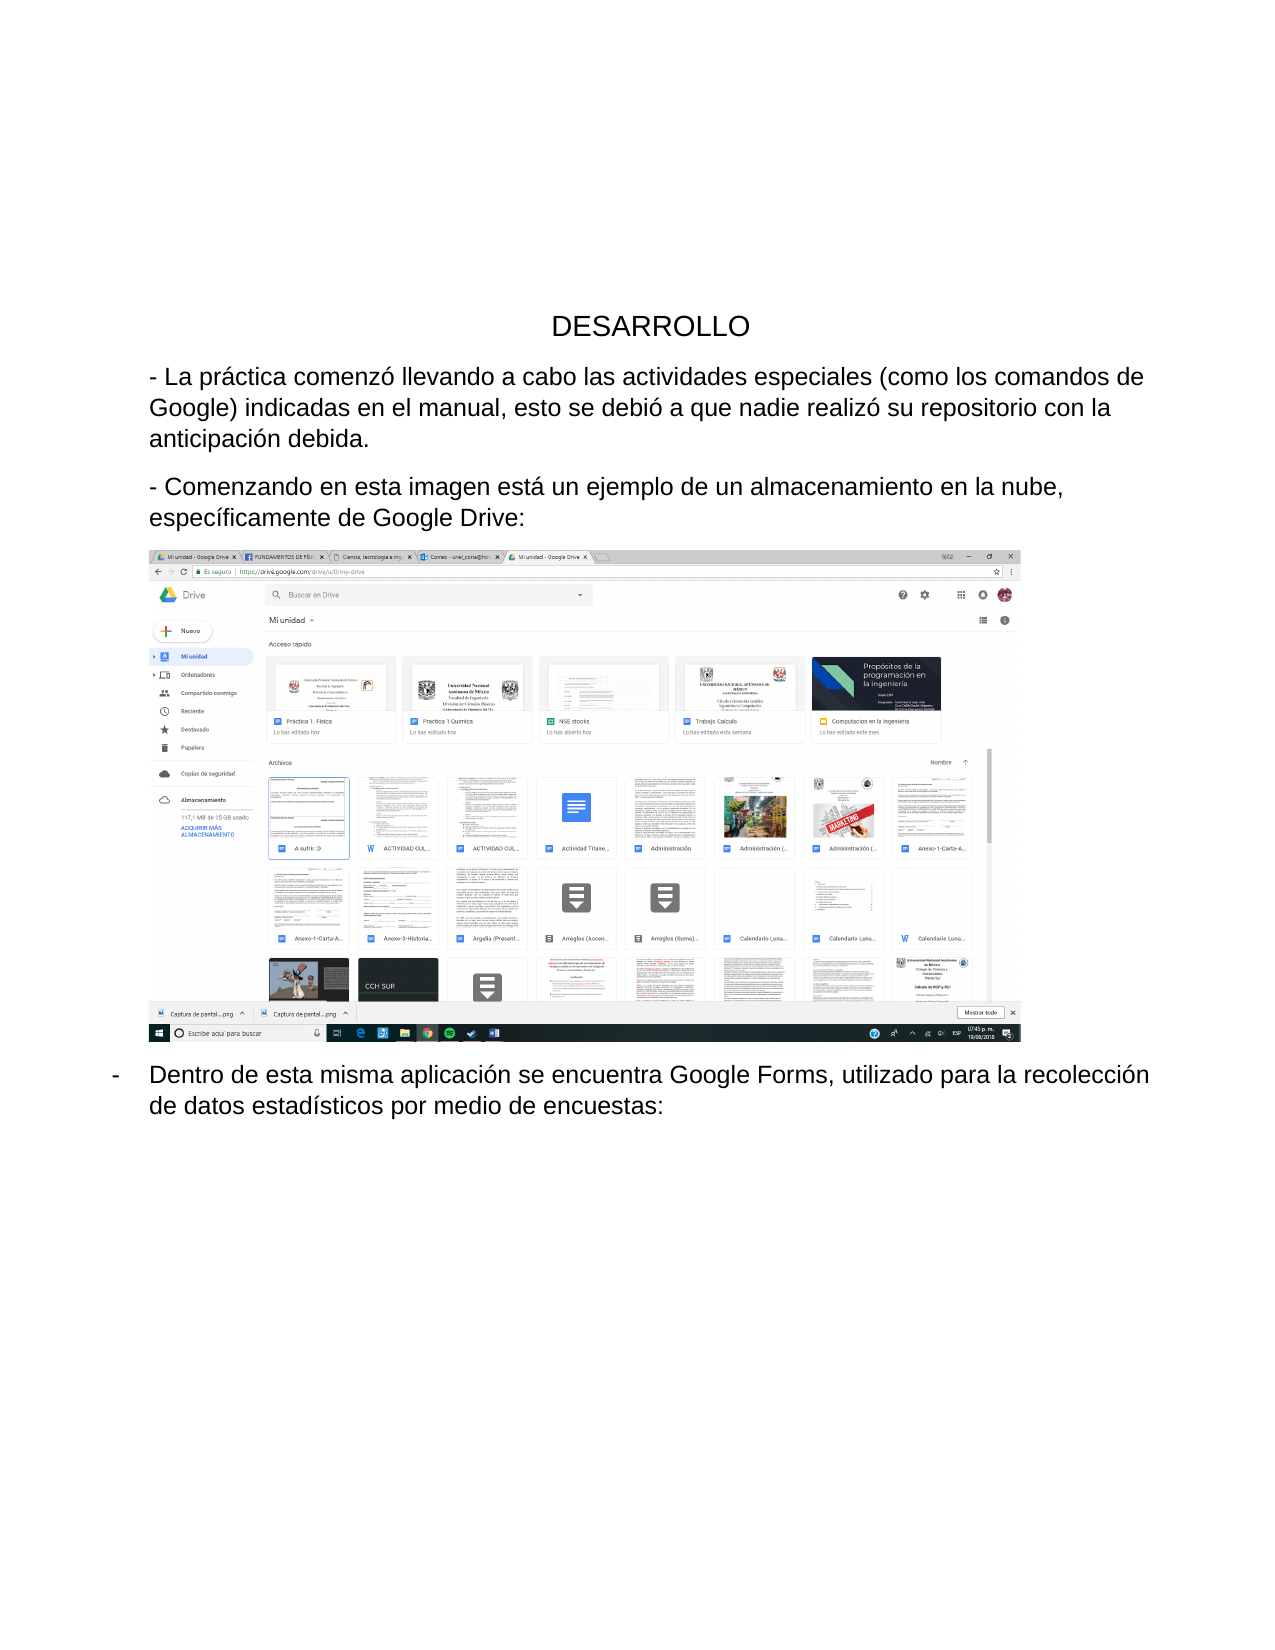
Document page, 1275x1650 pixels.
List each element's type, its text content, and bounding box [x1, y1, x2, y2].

text - Comenzando en esta imagen está un ejemplo de un almacenamiento en la nube, específicamente de Google Drive: [149, 472, 1153, 532]
picture [148, 550, 1021, 1042]
text - La práctica comenzó llevando a cabo las actividades especiales (como los comandos de Google) indicadas en el manual, esto se debió a que nadie realizó su repositorio con la anticipación debida. [149, 362, 1153, 453]
list Dentro de esta misma aplicación se encuentra Google Forms, utilizado para la recolección de datos estadísticos por medio de encuestas: [111, 1060, 1153, 1120]
text DESARROLLO [149, 309, 1153, 343]
